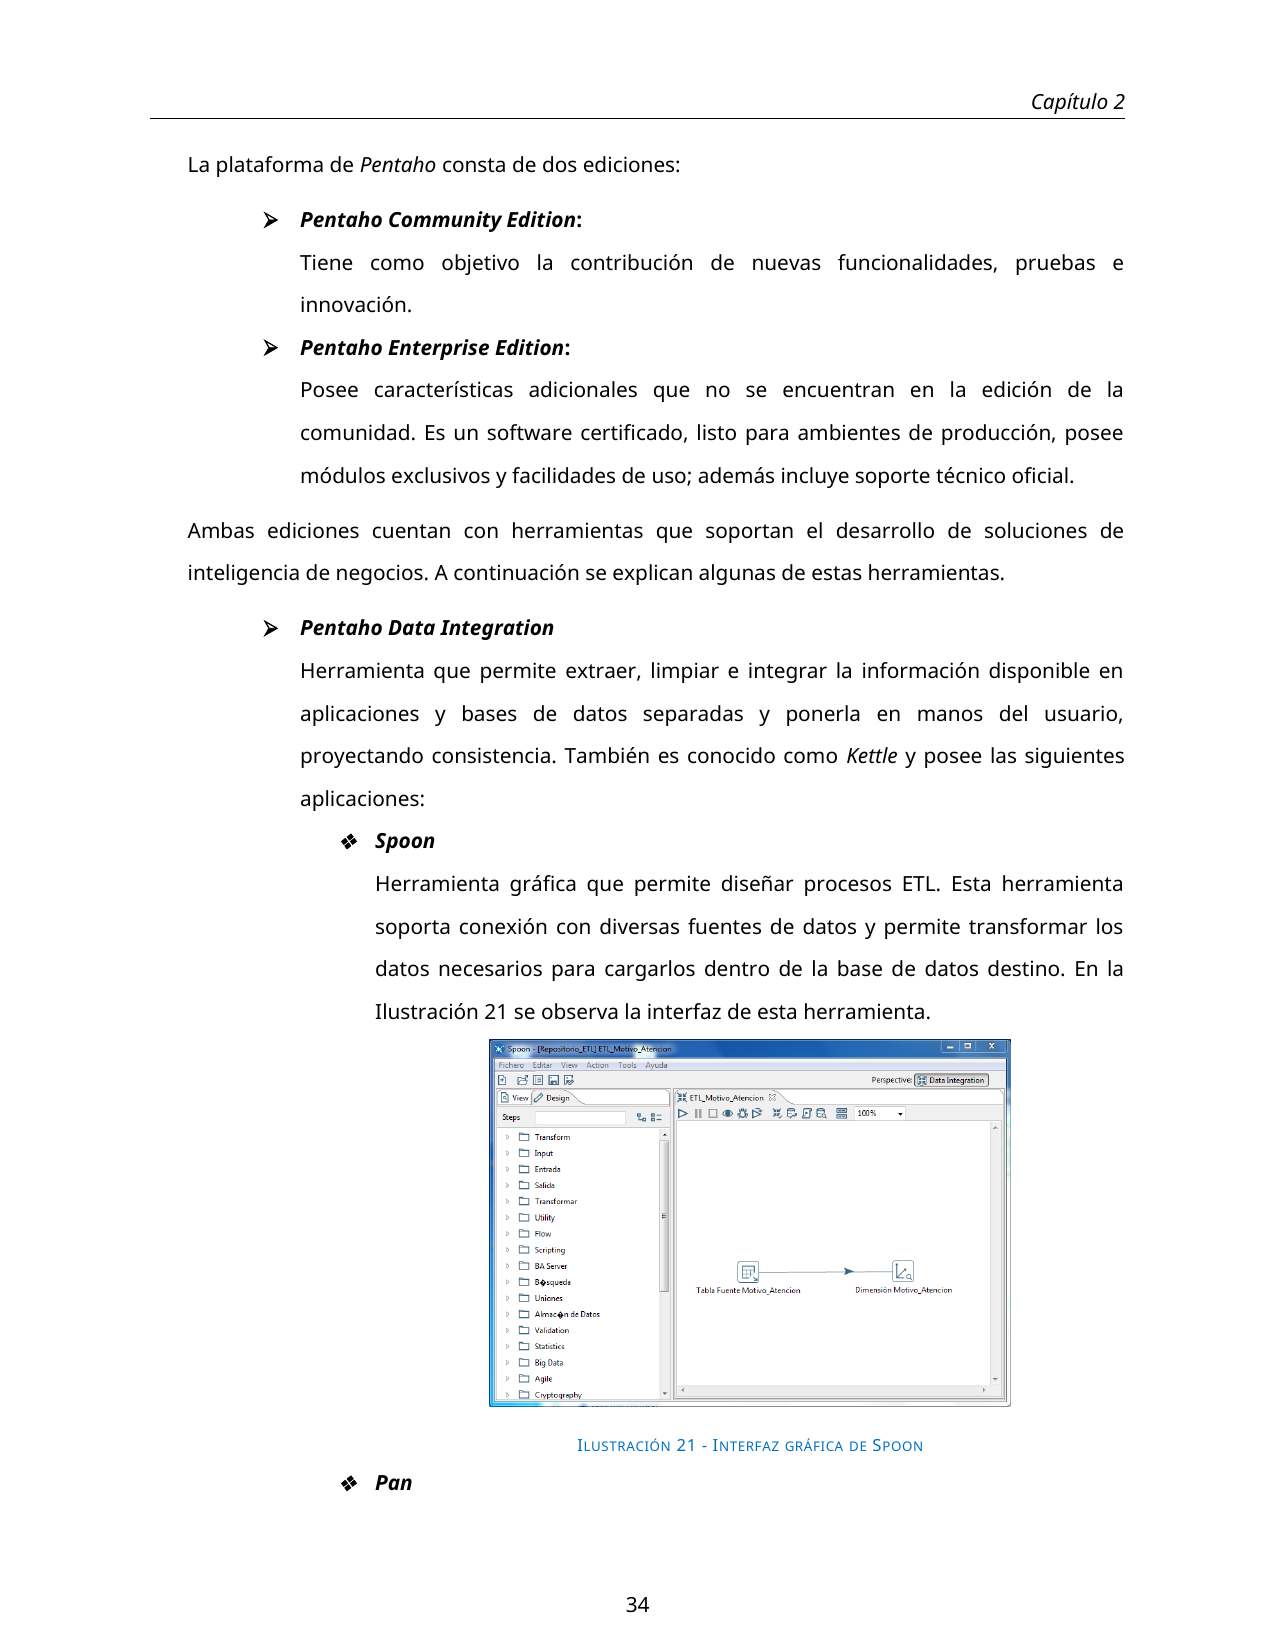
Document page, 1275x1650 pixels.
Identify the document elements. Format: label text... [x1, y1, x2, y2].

list Posee características adicionales que no se encuentran en la edición de la comunidad. Es un software certificado, listo para ambientes de producción, posee módulos exclusivos y facilidades de uso; además incluye soporte técnico oficial. [300, 376, 1125, 489]
list Herramienta que permite extraer, limpiar e integrar la información disponible en aplicaciones y bases de datos separadas y ponerla en manos del usuario, proyectando consistencia. También es conocido como Kettle y posee las siguientes aplicaciones: [300, 656, 1125, 812]
text Ambas ediciones cuentan con herramientas que soportan el desarrollo de soluciones de inteligencia de negocios. A continuación se explican algunas de estas herramientas. [187, 516, 1125, 587]
list Pentaho Enterprise Edition: [262, 333, 1125, 361]
list Pentaho Data Integration [262, 613, 1125, 642]
list Pan [337, 1468, 1125, 1497]
text La plataforma de Pentaho consta de dos ediciones: [187, 150, 1125, 178]
text Ilustración 21 - Interfaz gráfica de Spoon [375, 1433, 1125, 1456]
list Tiene como objetivo la contribución de nuevas funcionalidades, pruebas e innovación. [300, 248, 1125, 319]
picture [489, 1039, 1011, 1407]
list Pentaho Community Edition: [262, 205, 1125, 233]
list Spoon [337, 827, 1125, 855]
list Herramienta gráfica que permite diseñar procesos ETL. Esta herramienta soporta conexión con diversas fuentes de datos y permite transformar los datos necesarios para cargarlos dentro de la base de datos destino. En la Ilustración 21 se observa la interfaz de esta herramienta. [375, 869, 1125, 1025]
